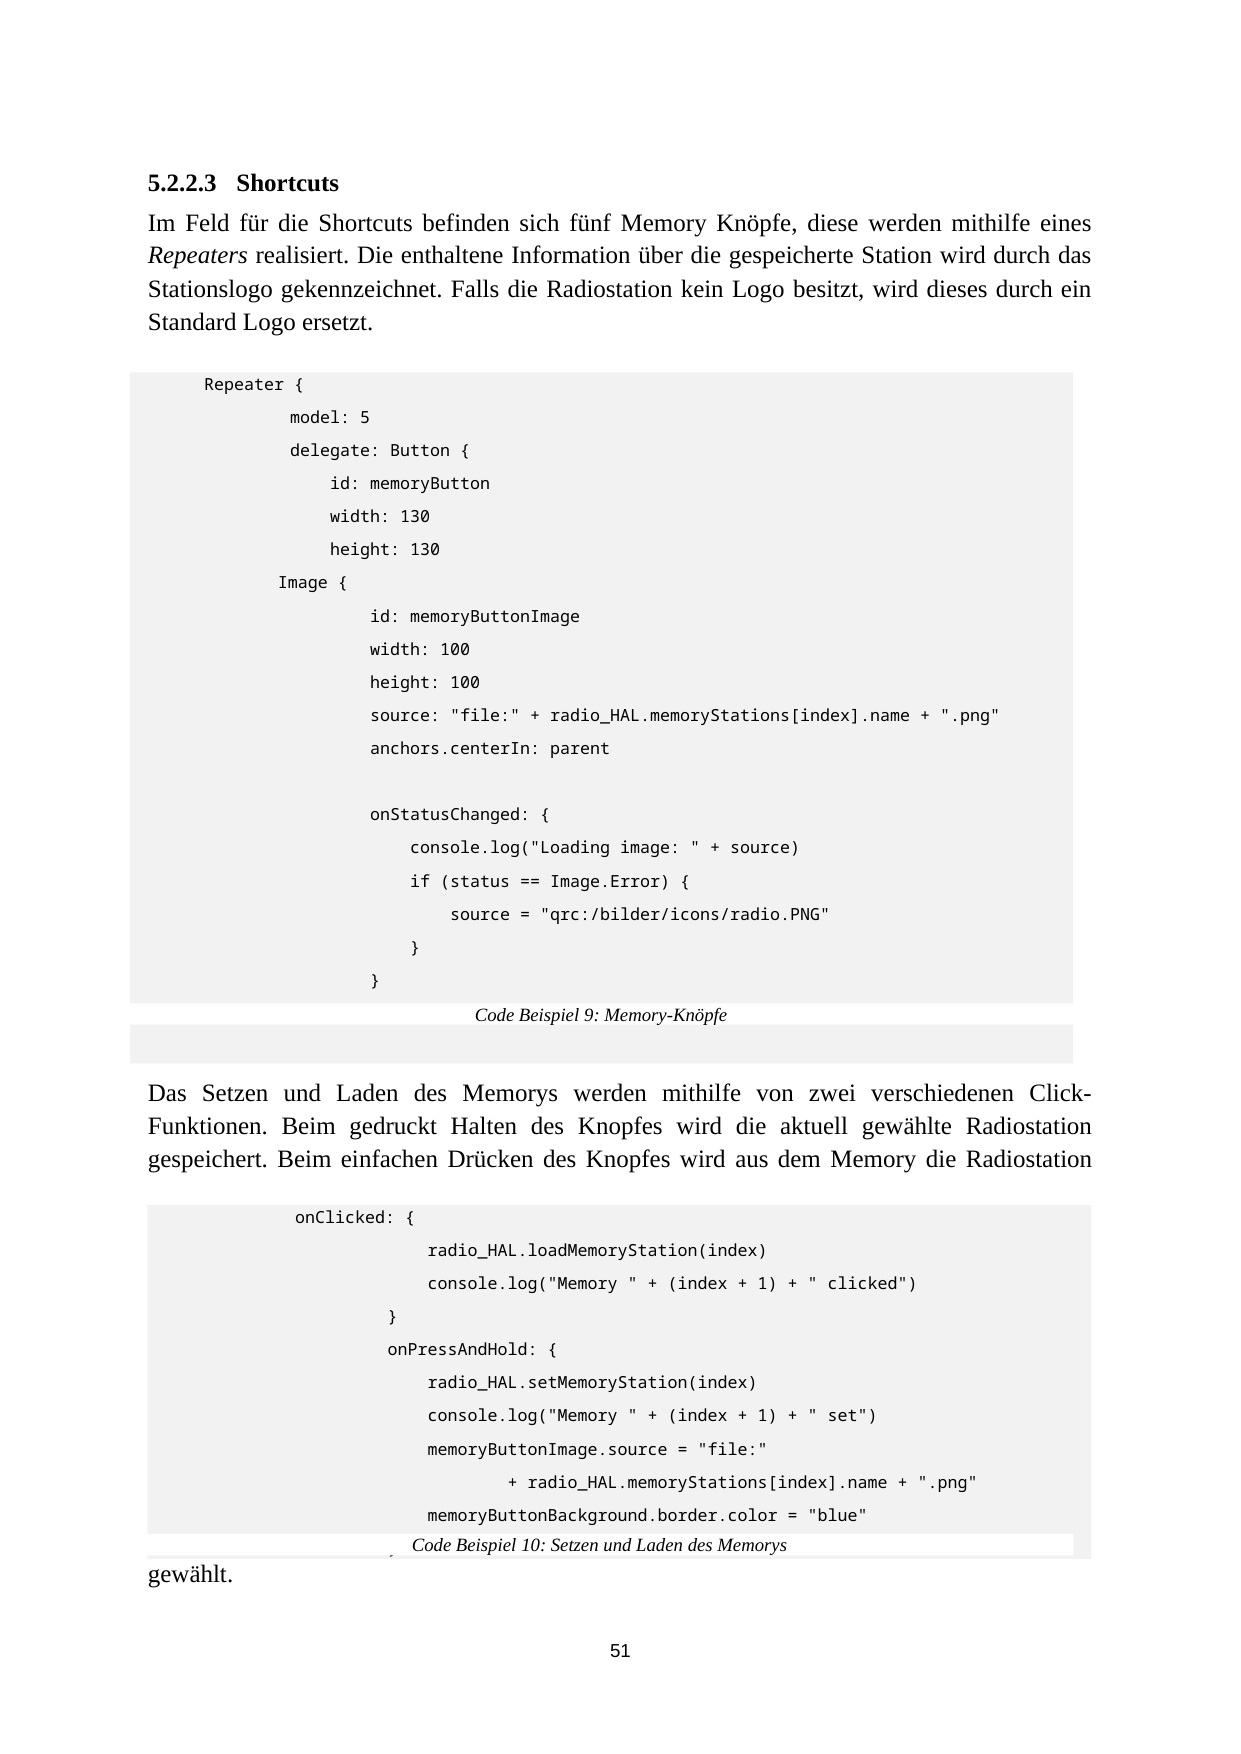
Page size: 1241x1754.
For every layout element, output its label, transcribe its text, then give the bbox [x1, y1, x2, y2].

subtitle Shortcuts [148, 168, 1093, 197]
text Im Feld für die Shortcuts befinden sich fünf Memory Knöpfe, diese werden mithilfe eines Repeaters realisiert. Die enthaltene Information über die gespeicherte Station wird durch das Stationslogo gekennzeichnet. Falls die Radiostation kein Logo besitzt, wird dieses durch ein Standard Logo ersetzt. [148, 208, 1093, 335]
text Das Setzen und Laden des Memorys werden mithilfe von zwei verschiedenen Click-Funktionen. Beim gedruckt Halten des Knopfes wird die aktuell gewählte Radiostation gespeichert. Beim einfachen Drücken des Knopfes wird aus dem Memory die Radiostation gewählt. [148, 350, 1093, 1588]
